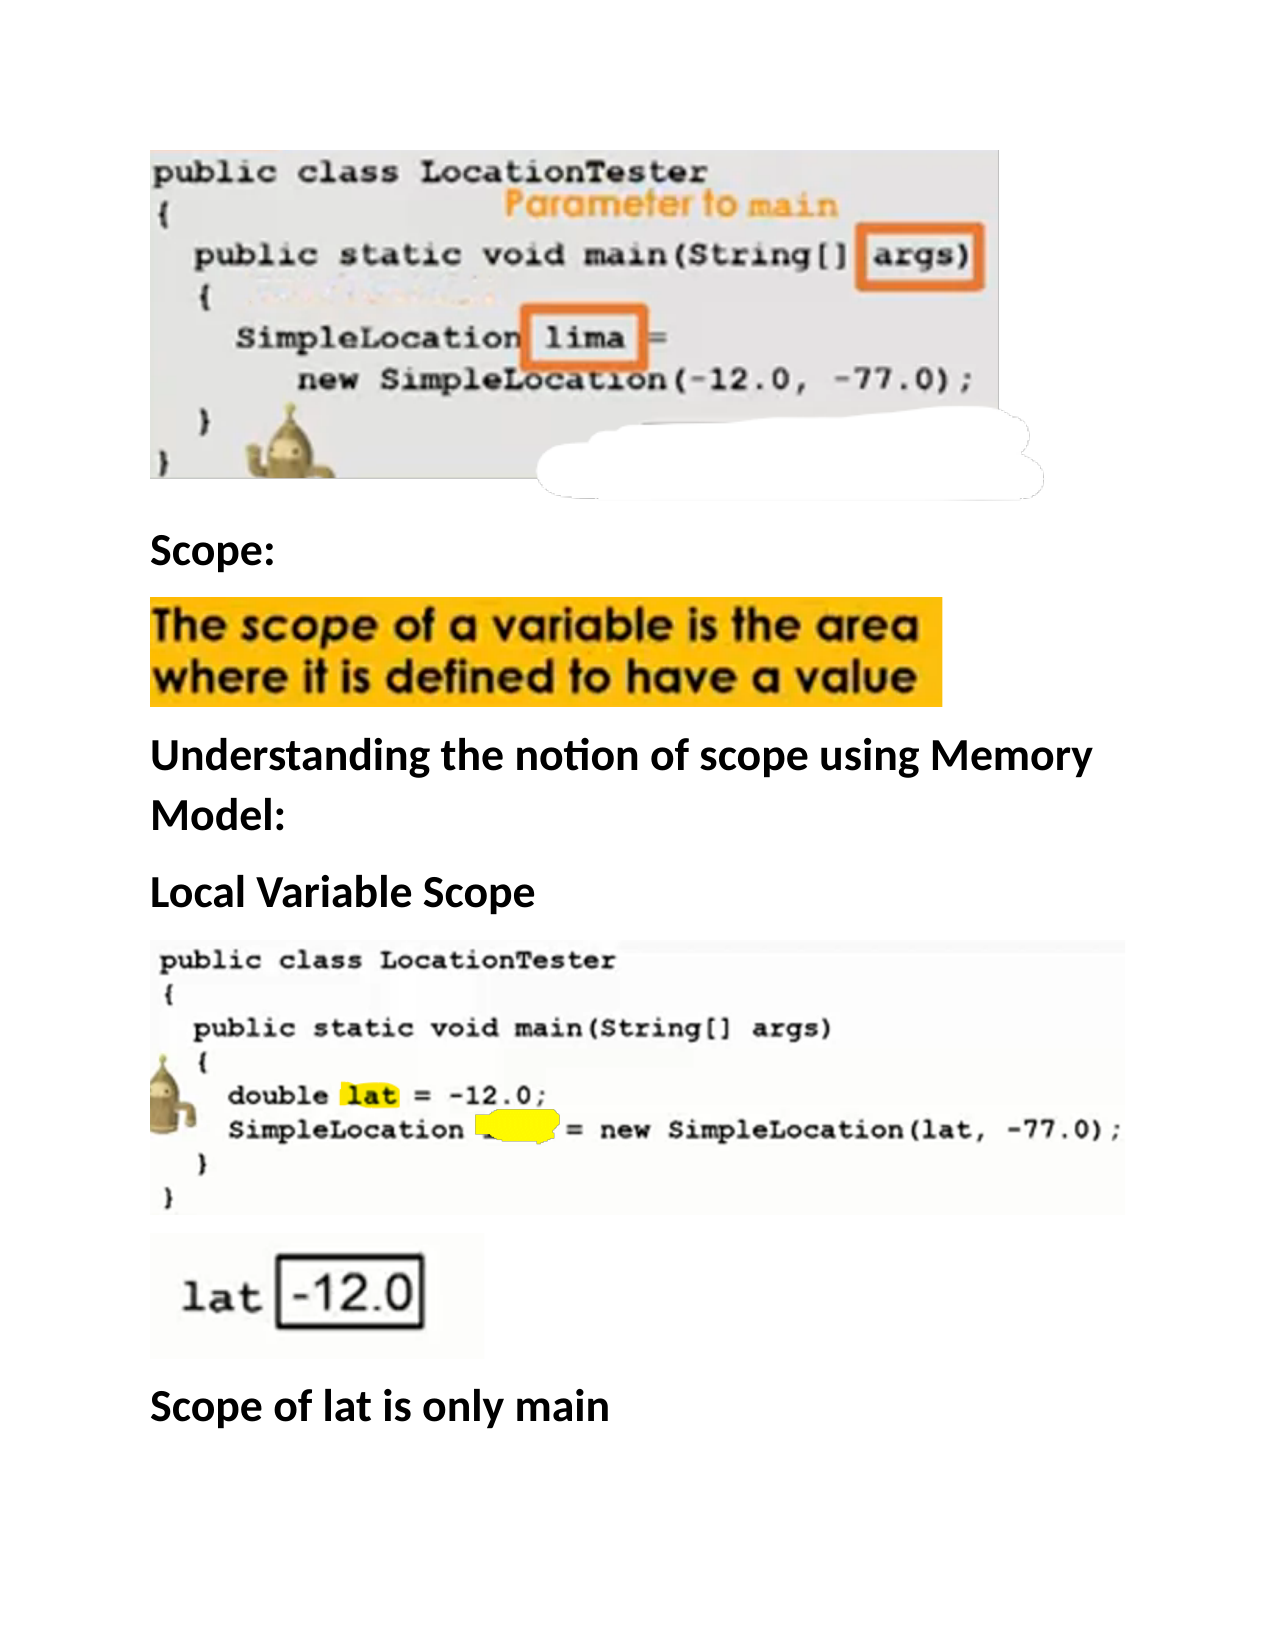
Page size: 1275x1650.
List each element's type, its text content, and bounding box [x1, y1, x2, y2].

text Understanding the notion of scope using Memory Model: [150, 726, 1125, 842]
picture [150, 1233, 485, 1359]
picture [150, 150, 1047, 502]
text Local Variable Scope [150, 863, 1125, 919]
picture [150, 940, 1125, 1215]
picture [150, 597, 943, 707]
text Scope of lat is only main [150, 1377, 1125, 1433]
text Scope: [150, 520, 1125, 576]
